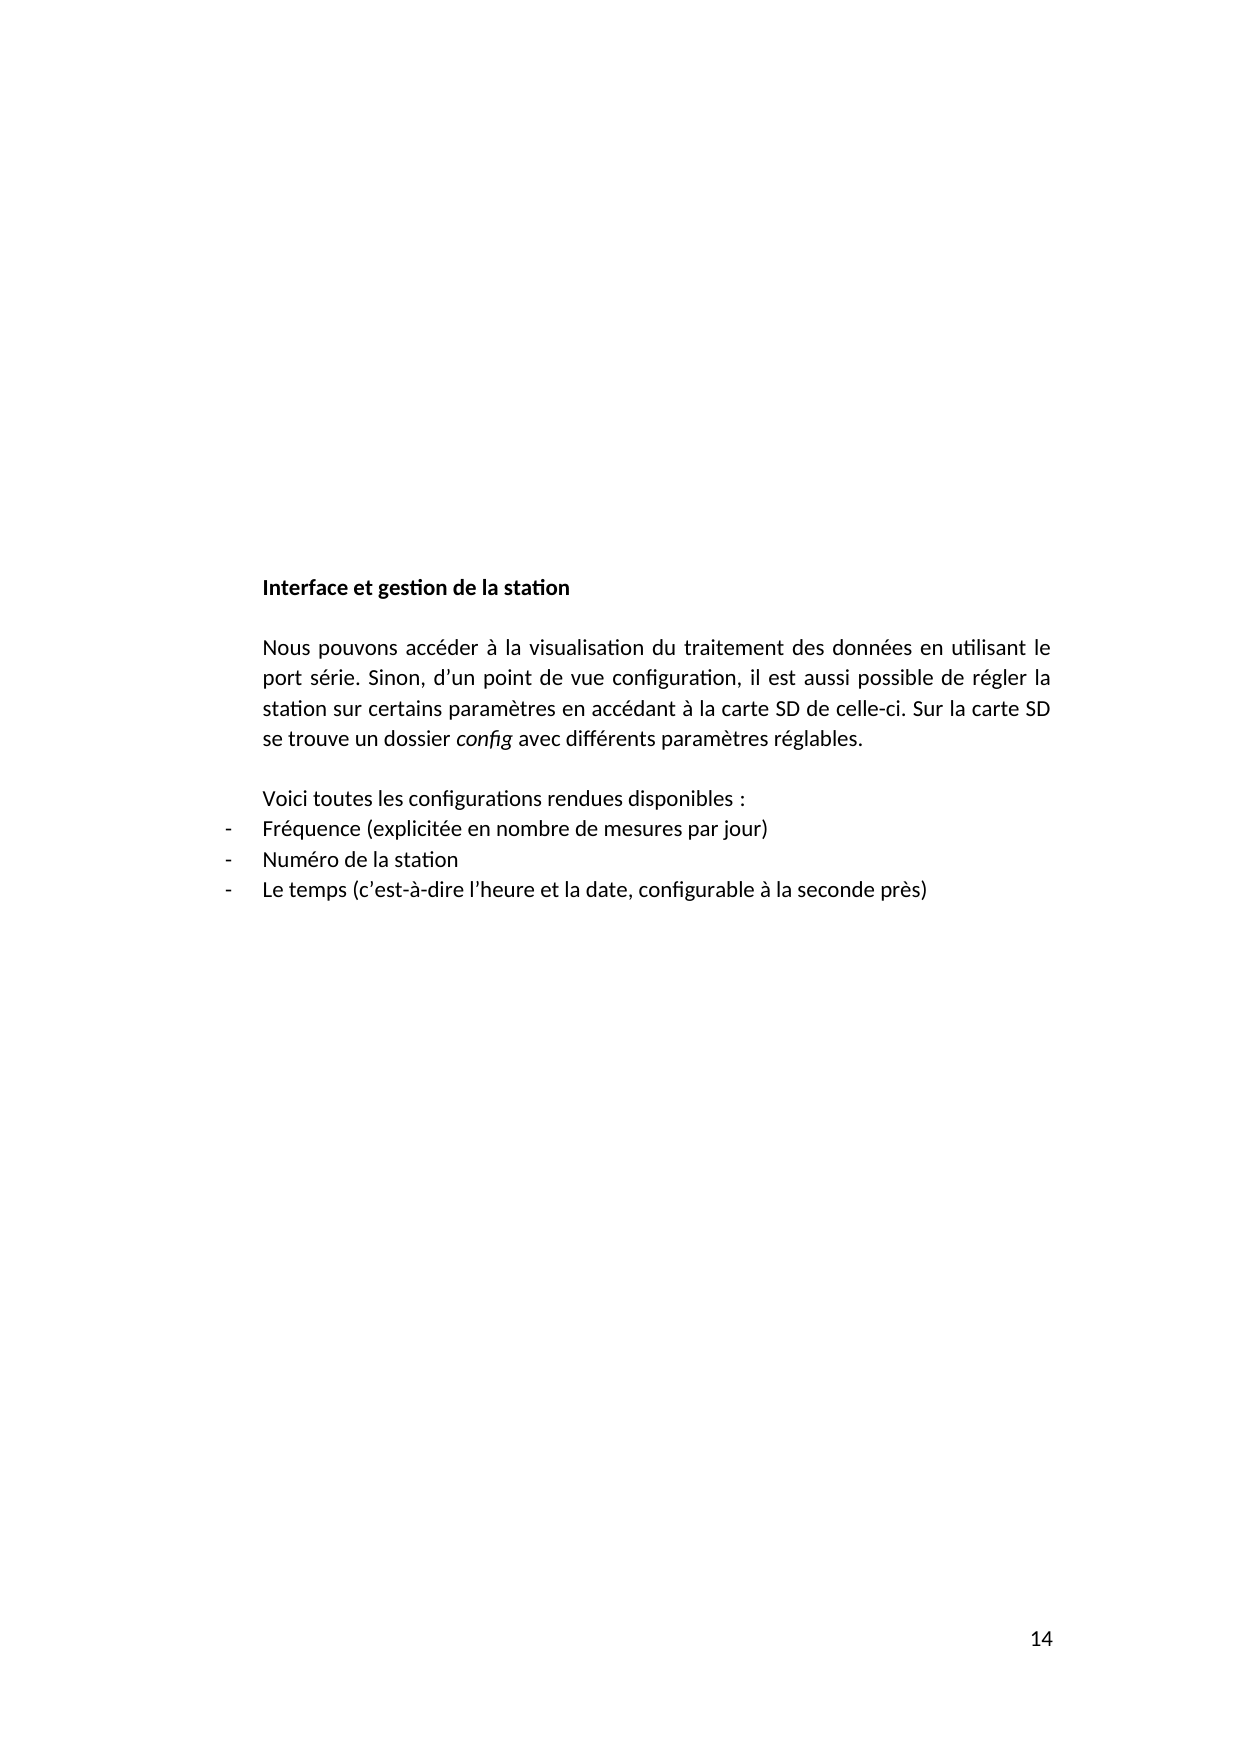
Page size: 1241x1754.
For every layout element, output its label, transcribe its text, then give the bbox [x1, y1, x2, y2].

list Voici toutes les configurations rendues disponibles : [262, 784, 1053, 812]
list Numéro de la station [225, 845, 1053, 873]
list Interface et gestion de la station [262, 573, 1053, 601]
list Nous pouvons accéder à la visualisation du traitement des données en utilisant le port série. Sinon, d’un point de vue configuration, il est aussi possible de régler la station sur certains paramètres en accédant à la carte SD de celle-ci. Sur la carte SD se trouve un dossier config avec différents paramètres réglables. [262, 633, 1053, 752]
list Fréquence (explicitée en nombre de mesures par jour) [225, 814, 1053, 843]
list Le temps (c’est-à-dire l’heure et la date, configurable à la seconde près) [225, 875, 1053, 903]
